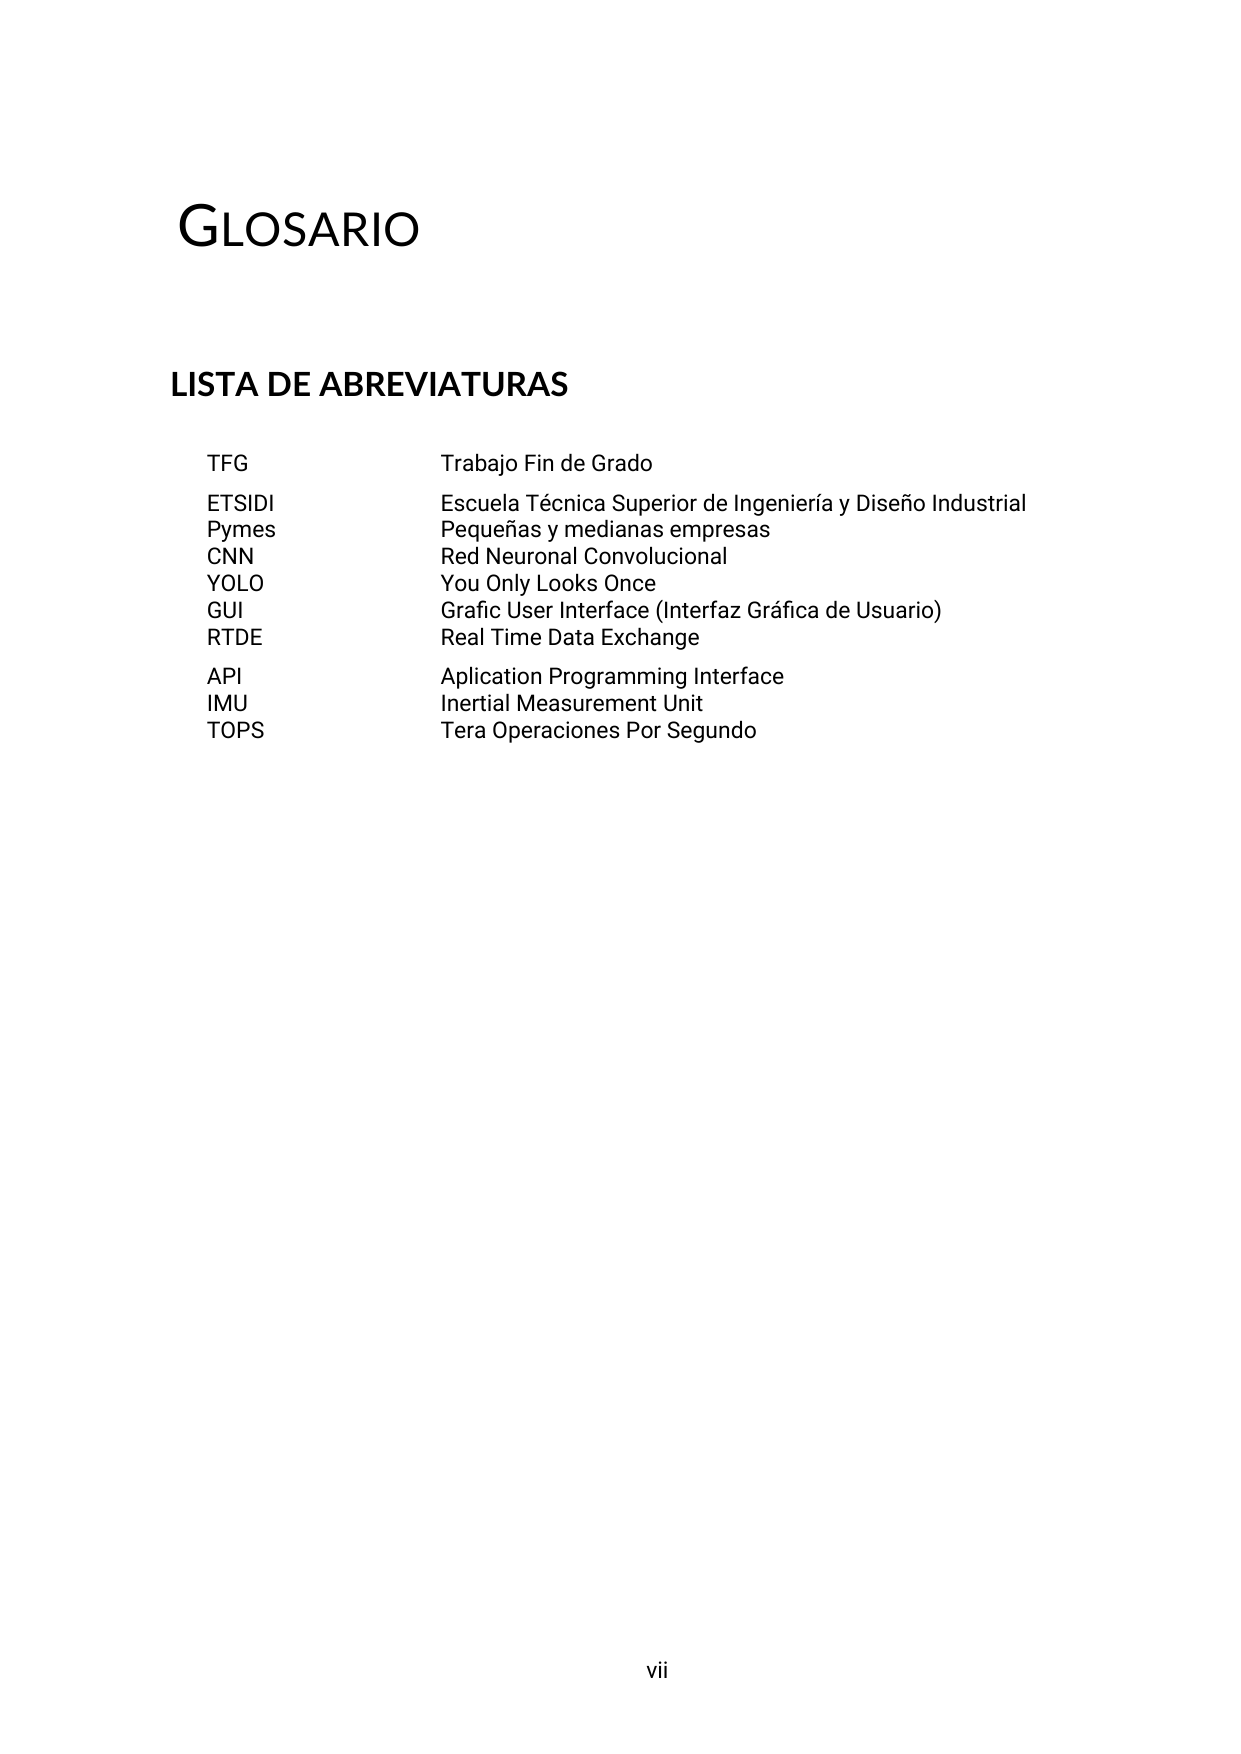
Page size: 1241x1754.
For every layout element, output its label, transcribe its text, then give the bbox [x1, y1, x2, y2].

table_cell Escuela Técnica Superior de Ingeniería y Diseño Industrial Pequeñas y medianas empresas Red Neuronal Convolucional You Only Looks Once Grafic User Interface (Interfaz Gráfica de Usuario) Real Time Data Exchange [429, 490, 1059, 663]
table_header Trabajo Fin de Grado [429, 450, 1059, 490]
text Glosario [177, 189, 1063, 259]
table_cell API IMU TOPS [195, 664, 429, 837]
table_header TFG [195, 450, 429, 490]
subtitle LISTA DE ABREVIATURAS [170, 363, 1063, 403]
table_cell Aplication Programming Interface Inertial Measurement Unit Tera Operaciones Por Segundo [429, 664, 1059, 837]
table_cell ETSIDI Pymes CNN YOLO GUI RTDE [195, 490, 429, 663]
